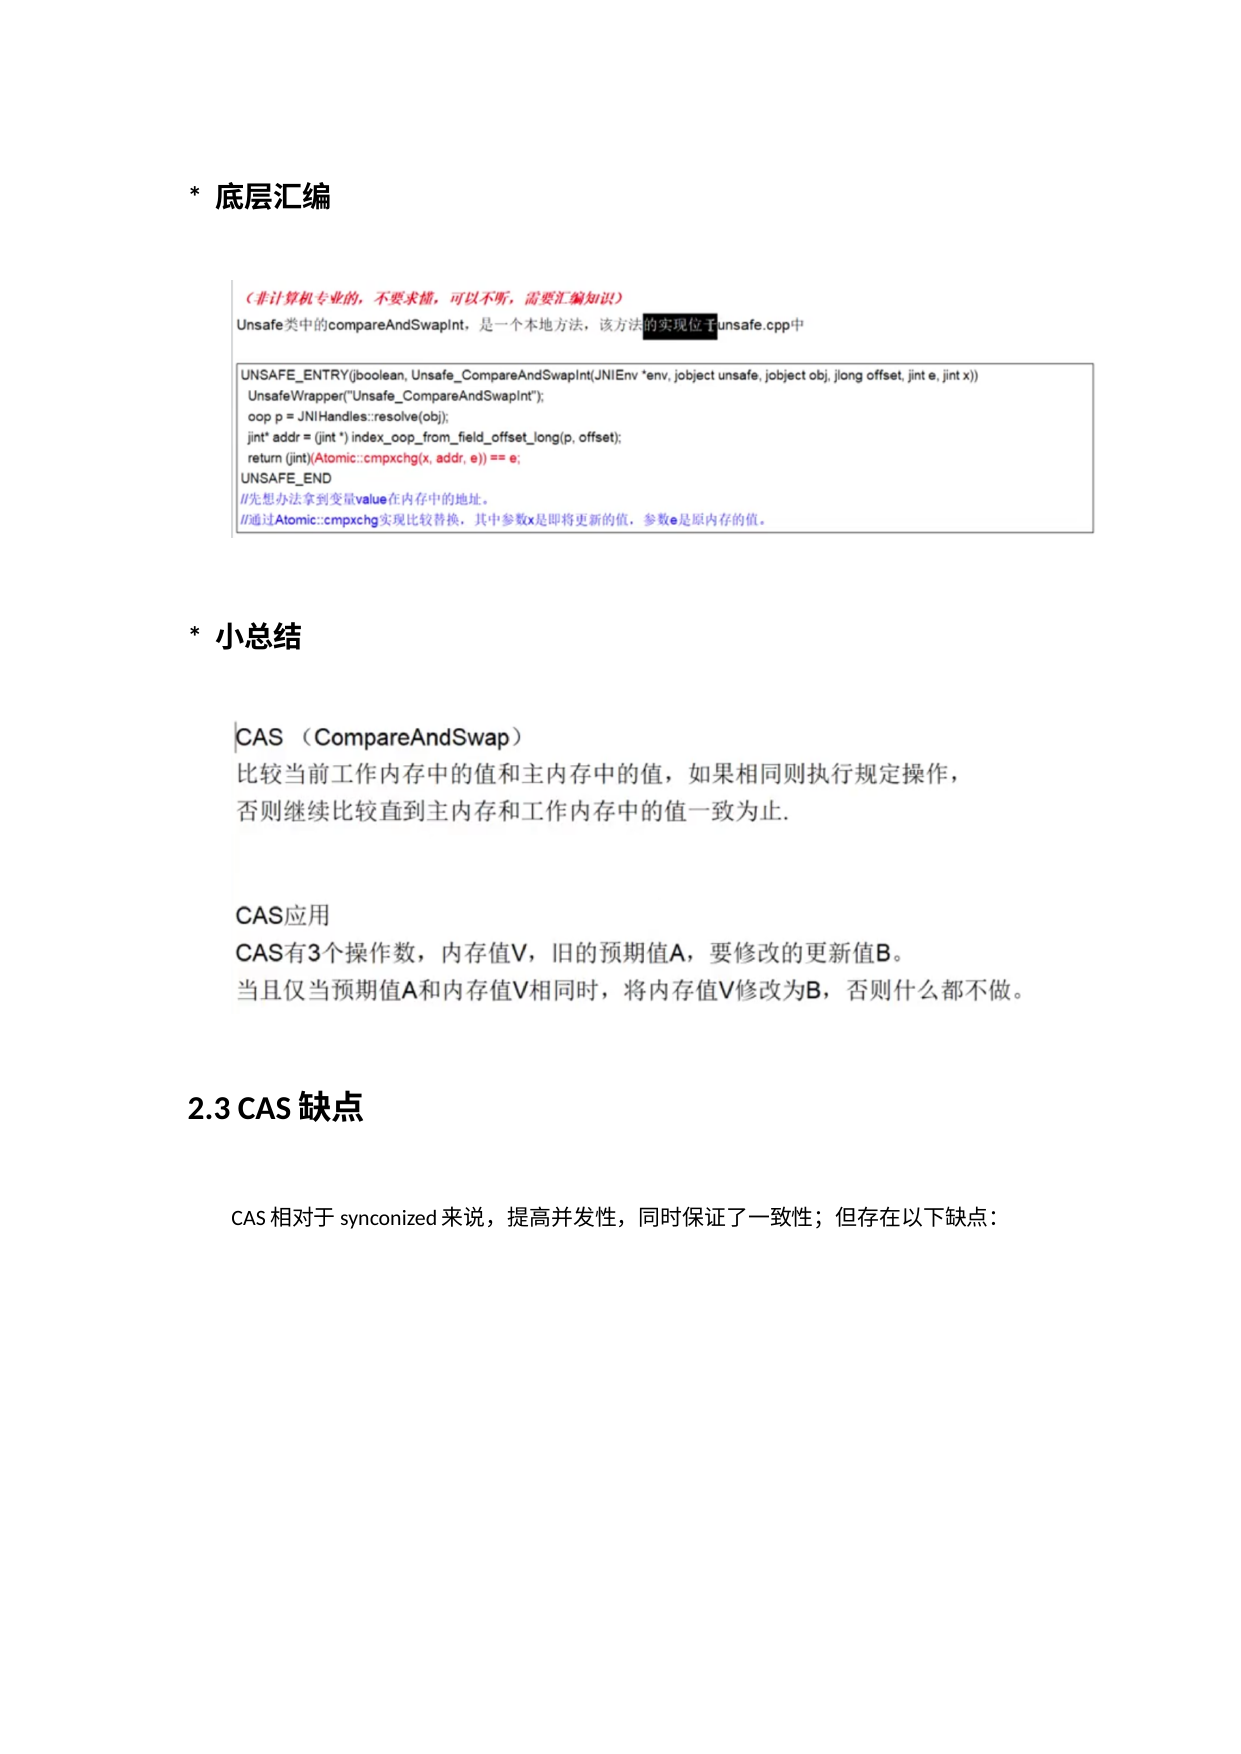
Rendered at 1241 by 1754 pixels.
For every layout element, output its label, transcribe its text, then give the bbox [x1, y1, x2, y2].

picture [231, 720, 1096, 1014]
picture [231, 280, 1096, 538]
subtitle CAS缺点 [187, 1073, 1053, 1138]
subtitle * 底层汇编 [187, 162, 1053, 227]
text CAS相对于synconized来说，提高并发性，同时保证了一致性；但存在以下缺点： [187, 1199, 1053, 1232]
subtitle * 小总结 [187, 602, 1053, 667]
